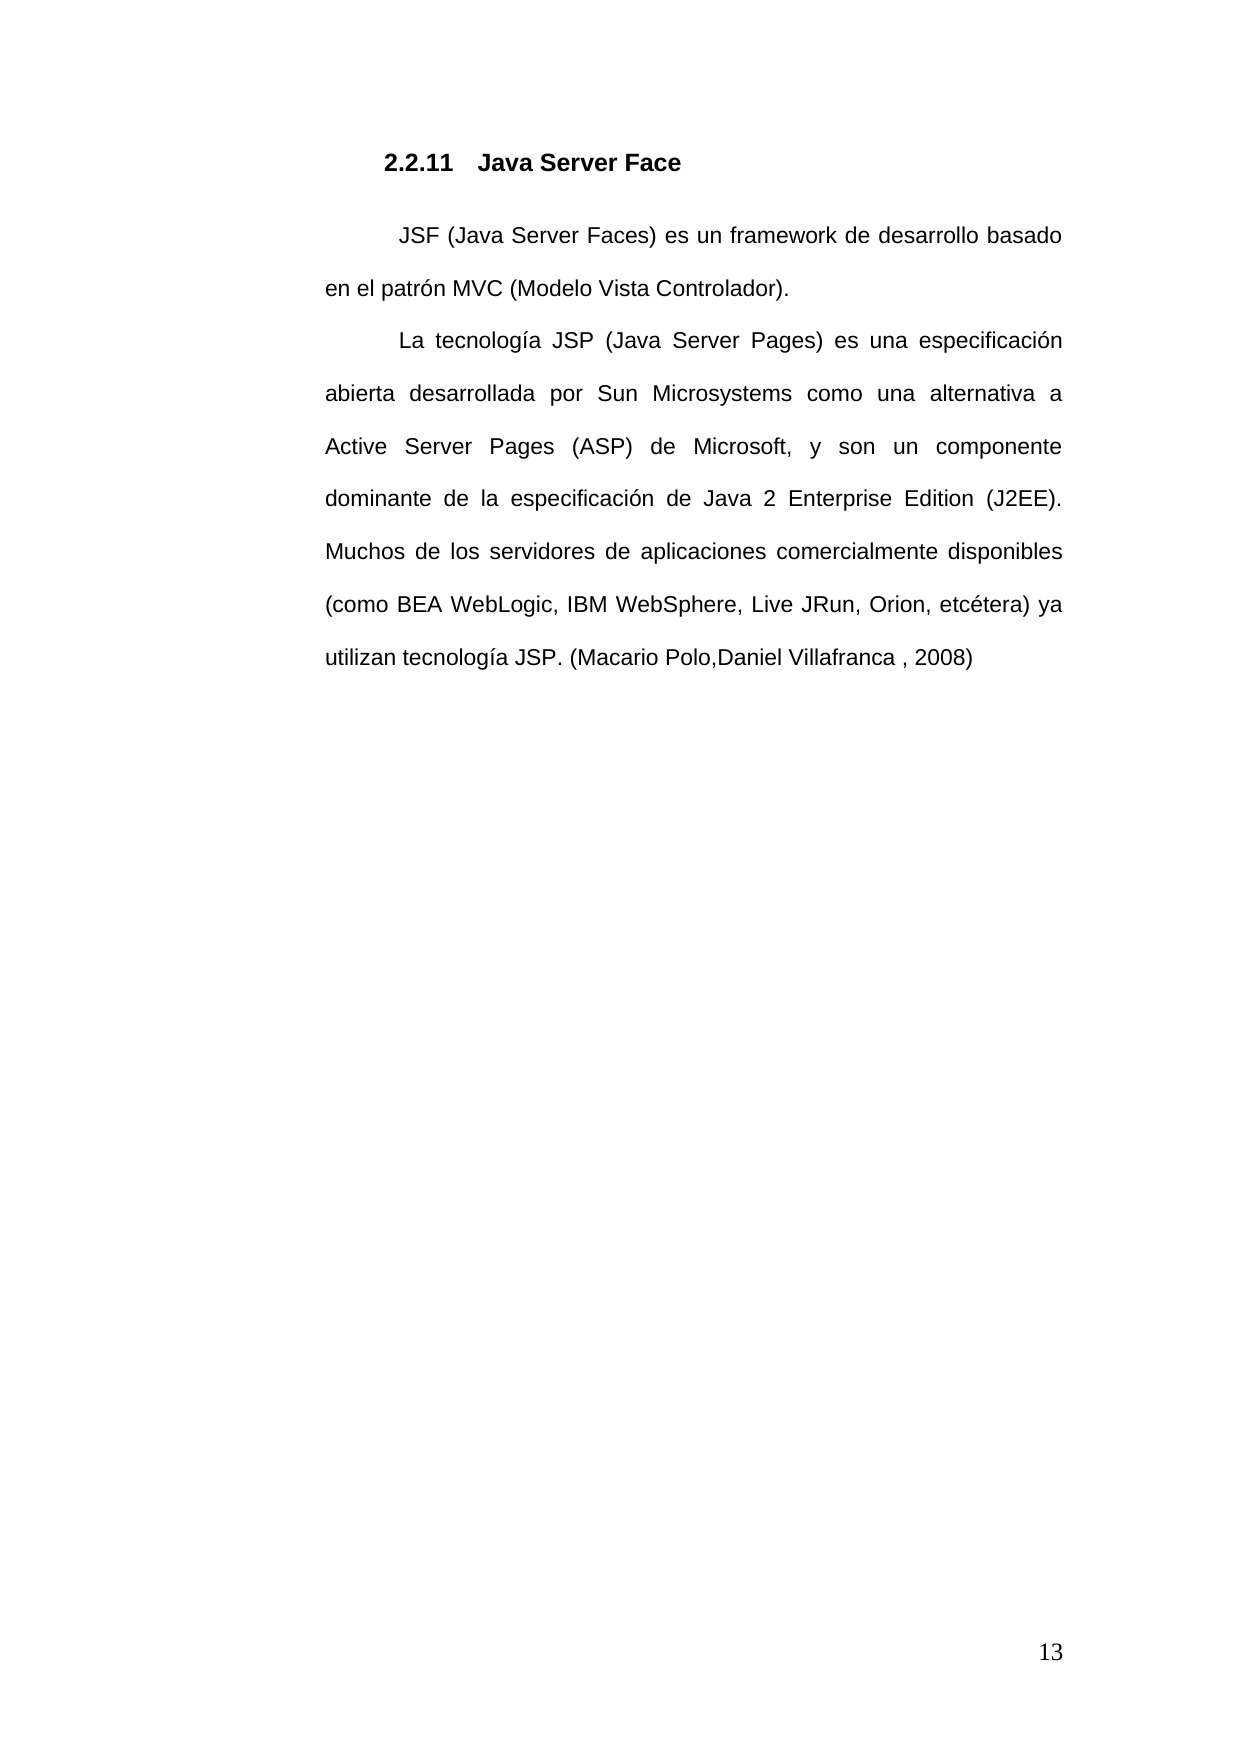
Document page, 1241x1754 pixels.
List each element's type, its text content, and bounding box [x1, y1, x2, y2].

text La tecnología JSP (Java Server Pages) es una especificación abierta desarrollada por Sun Microsystems como una alternativa a Active Server Pages (ASP) de Microsoft, y son un componente dominante de la especificación de Java 2 Enterprise Edition (J2EE). Muchos de los servidores de aplicaciones comercialmente disponibles (como BEA WebLogic, IBM WebSphere, Live JRun, Orion, etcétera) ya utilizan tecnología JSP. [325, 327, 1063, 670]
text JSF (Java Server Faces) es un framework de desarrollo basado en el patrón MVC (Modelo Vista Controlador). [325, 222, 1063, 301]
subtitle Java Server Face [325, 148, 1063, 176]
